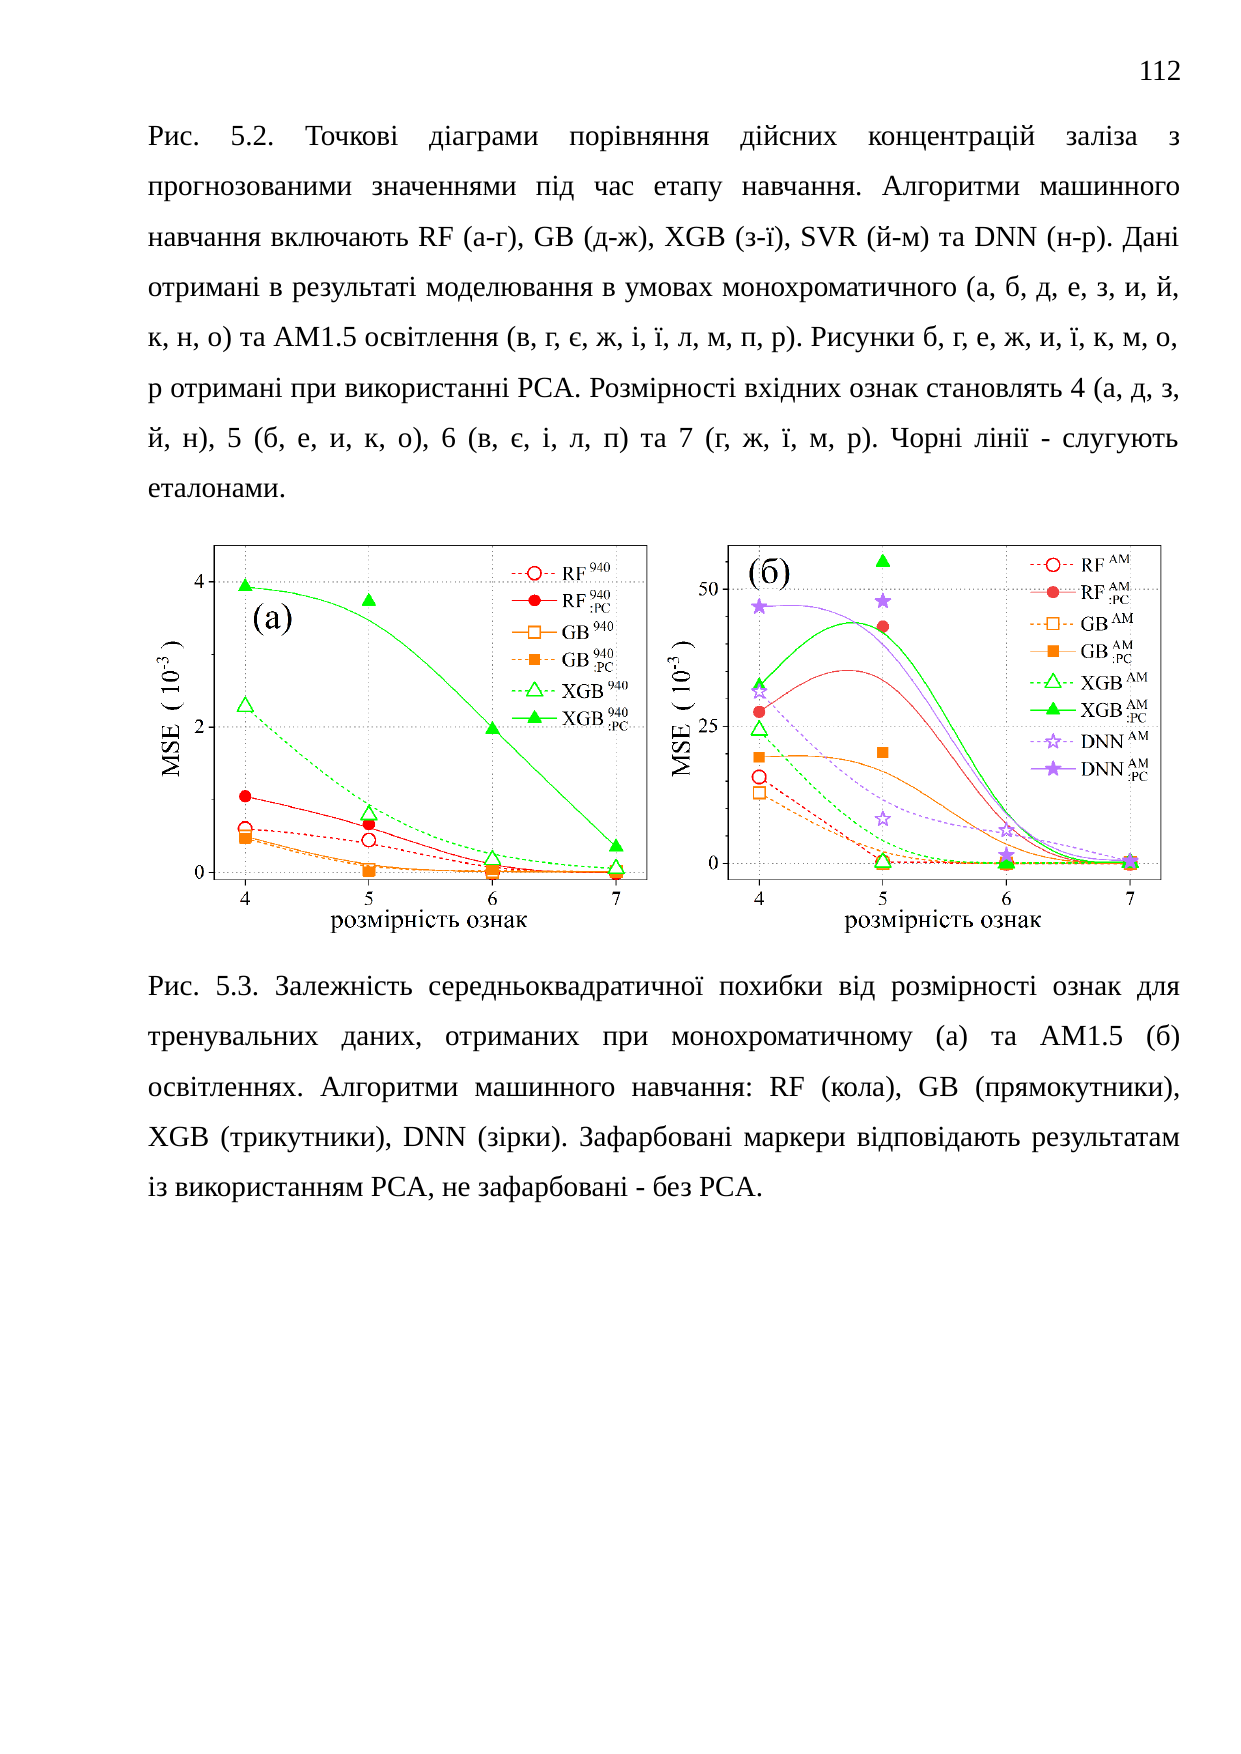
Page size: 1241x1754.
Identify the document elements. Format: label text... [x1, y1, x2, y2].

text Рис. 5.3. Залежність середньоквадратичної похибки від розмірності ознак для тренувальних даних, отриманих при монохроматичному (a) та AM1.5 (б) освітленнях. Алгоритми машинного навчання: RF (кола), GB (прямокутники), XGB (трикутники), DNN (зірки). Зафарбовані маркери відповідають результатам із використанням PCA, не зафарбовані - без PCA. [148, 968, 1181, 1203]
text Рис. 5.2. Точкові діаграми порівняння дійсних концентрацій заліза з прогнозованими значеннями під час етапу навчання. Алгоритми машинного навчання включають RF (а-г), GB (д-ж), XGB (з-ї), SVR (й-м) та DNN (н-р). Дані отримані в результаті моделювання в умовах монохроматичного (а, б, д, е, з, и, й, к, н, о) та AM1.5 освітлення (в, г, є, ж, і, ї, л, м, п, р). Рисунки б, г, е, ж, и, ї, к, м, о, р отримані при використанні PCA. Розмірності вхідних ознак становлять 4 (а, д, з, й, н), 5 (б, е, и, к, о), 6 (в, є, і, л, п) та 7 (г, ж, ї, м, р). Чорні лінії - слугують еталонами. [148, 118, 1181, 504]
picture [147, 537, 1176, 935]
